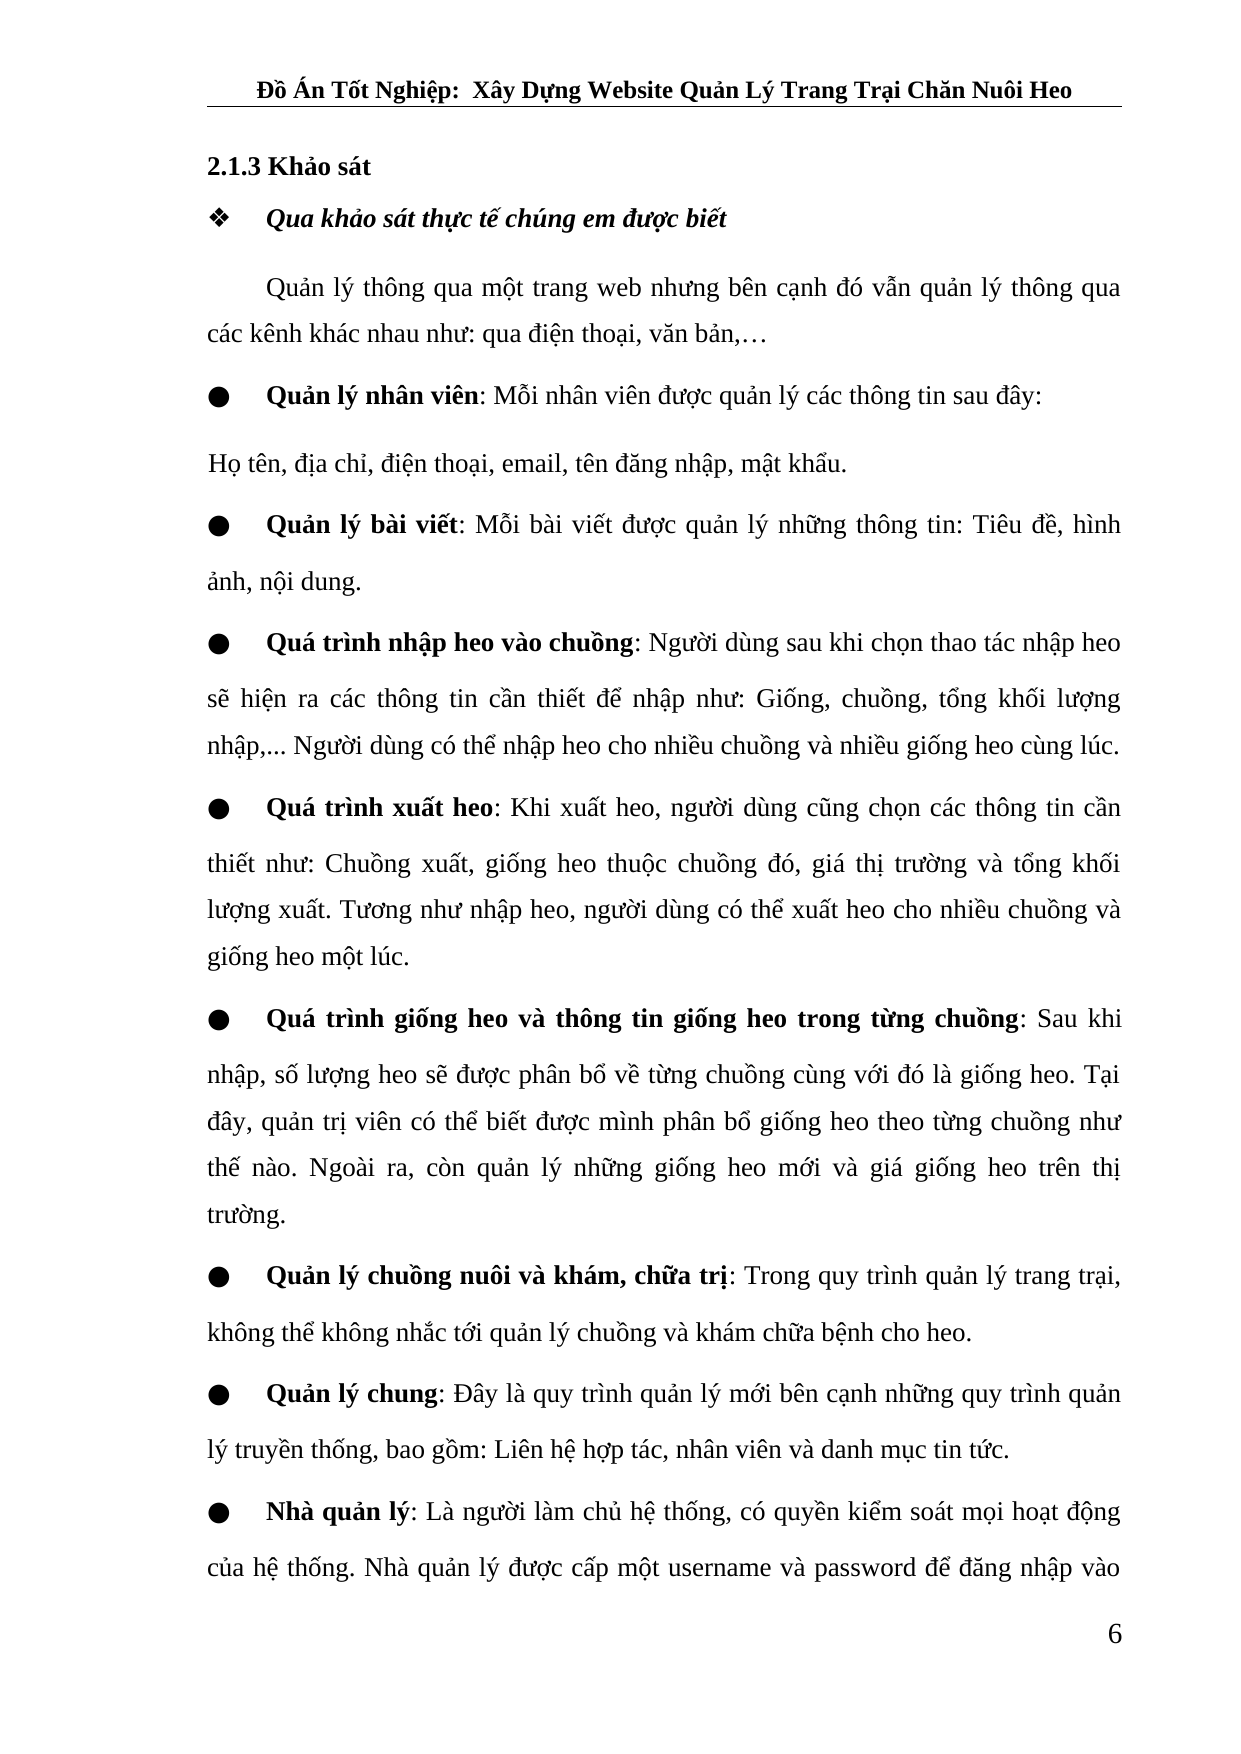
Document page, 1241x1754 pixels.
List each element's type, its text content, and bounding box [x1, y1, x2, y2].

text Quản lý thông qua một trang web nhưng bên cạnh đó vẫn quản lý thông qua các kênh khác nhau như: qua điện thoại, văn bản,… [207, 271, 1122, 348]
list Quản lý bài viết: Mỗi bài viết được quản lý những thông tin: Tiêu đề, hình ảnh, nội dung. [207, 494, 1122, 596]
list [207, 1480, 1122, 1582]
subtitle 2.1.3 Khảo sát [207, 150, 1122, 181]
list Qua khảo sát thực tế chúng em được biết [207, 187, 1122, 243]
text Họ tên, địa chỉ, điện thoại, email, tên đăng nhập, mật khẩu. [207, 447, 1122, 478]
list Quá trình giống heo và thông tin giống heo trong từng chuồng: Sau khi nhập, số lượng heo sẽ được phân bổ về từng chuồng cùng với đó là giống heo. Tại đây, quản trị viên có thể biết được mình phân bổ giống heo theo từng chuồng như thế nào. Ngoài ra, còn quản lý những giống heo mới và giá giống heo trên thị trường. [207, 987, 1122, 1229]
list Quản lý nhân viên: Mỗi nhân viên được quản lý các thông tin sau đây: [207, 364, 1122, 419]
list Quản lý chuồng nuôi và khám, chữa trị: Trong quy trình quản lý trang trại, không thể không nhắc tới quản lý chuồng và khám chữa bệnh cho heo. [207, 1245, 1122, 1347]
list Quá trình xuất heo: Khi xuất heo, người dùng cũng chọn các thông tin cần thiết như: Chuồng xuất, giống heo thuộc chuồng đó, giá thị trường và tổng khối lượng xuất. Tương như nhập heo, người dùng có thể xuất heo cho nhiều chuồng và giống heo một lúc. [207, 776, 1122, 971]
list Quá trình nhập heo vào chuồng: Người dùng sau khi chọn thao tác nhập heo sẽ hiện ra các thông tin cần thiết để nhập như: Giống, chuồng, tổng khối lượng nhập,... Người dùng có thể nhập heo cho nhiều chuồng và nhiều giống heo cùng lúc. [207, 612, 1122, 760]
list Quản lý chung: Đây là quy trình quản lý mới bên cạnh những quy trình quản lý truyền thống, bao gồm: Liên hệ hợp tác, nhân viên và danh mục tin tức. [207, 1362, 1122, 1464]
